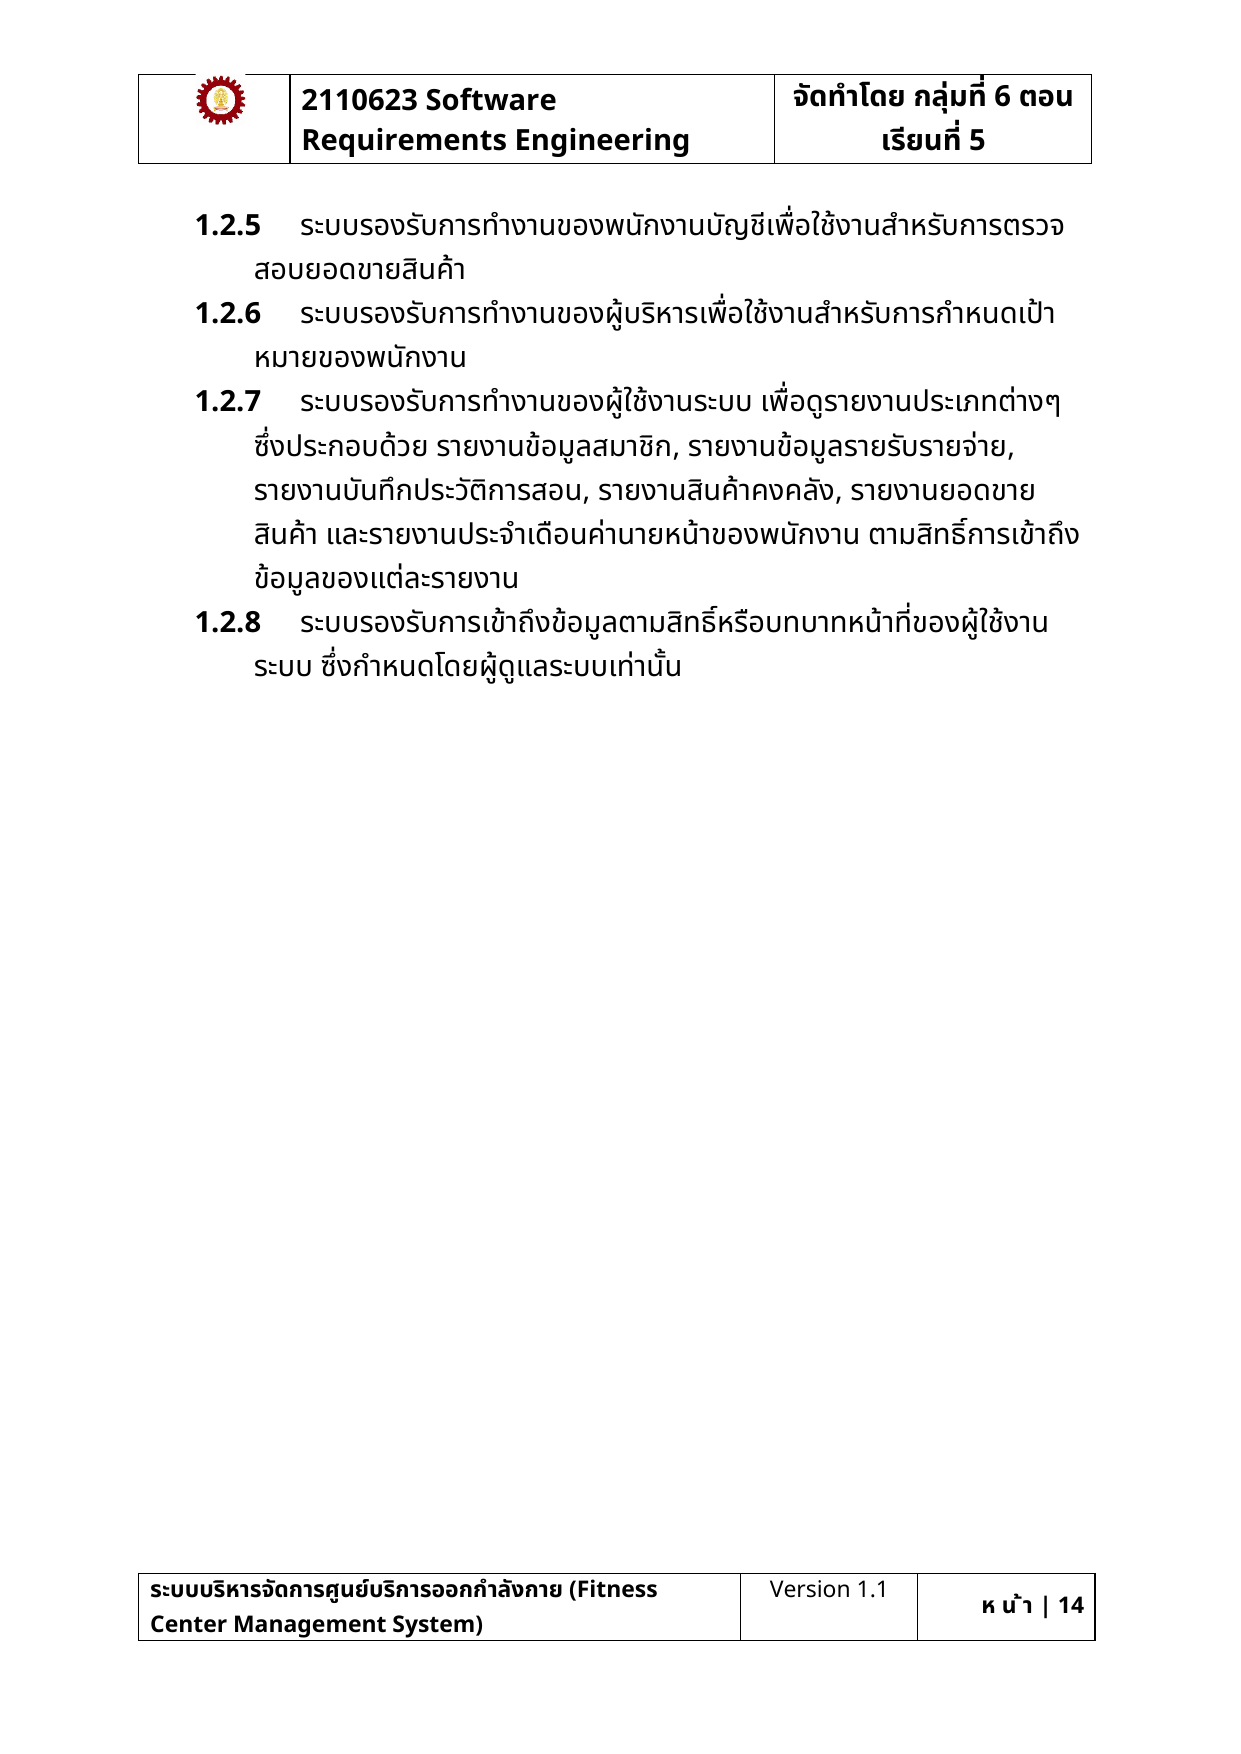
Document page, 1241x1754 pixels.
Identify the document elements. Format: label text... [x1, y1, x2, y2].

picture [195, 74, 246, 125]
list ระบบรองรับการเข้าถึงข้อมูลตามสิทธิ์หรือบทบาทหน้าที่ของผู้ใช้งานระบบ ซึ่งกำหนดโดยผู้ดูแลระบบเท่านั้น [194, 602, 1090, 690]
list ระบบรองรับการทำงานของผู้ใช้งานระบบ เพื่อดูรายงานประเภทต่างๆ ซึ่งประกอบด้วย รายงานข้อมูลสมาชิก, รายงานข้อมูลรายรับรายจ่าย, รายงานบันทึกประวัติการสอน, รายงานสินค้าคงคลัง, รายงานยอดขายสินค้า และรายงานประจำเดือนค่านายหน้าของพนักงาน ตามสิทธิ์การเข้าถึงข้อมูลของแต่ละรายงาน [194, 381, 1090, 602]
list ระบบรองรับการทำงานของผู้บริหารเพื่อใช้งานสำหรับการกำหนดเป้าหมายของพนักงาน [194, 292, 1090, 381]
list ระบบรองรับการทำงานของพนักงานบัญชีเพื่อใช้งานสำหรับการตรวจสอบยอดขายสินค้า [194, 204, 1090, 292]
